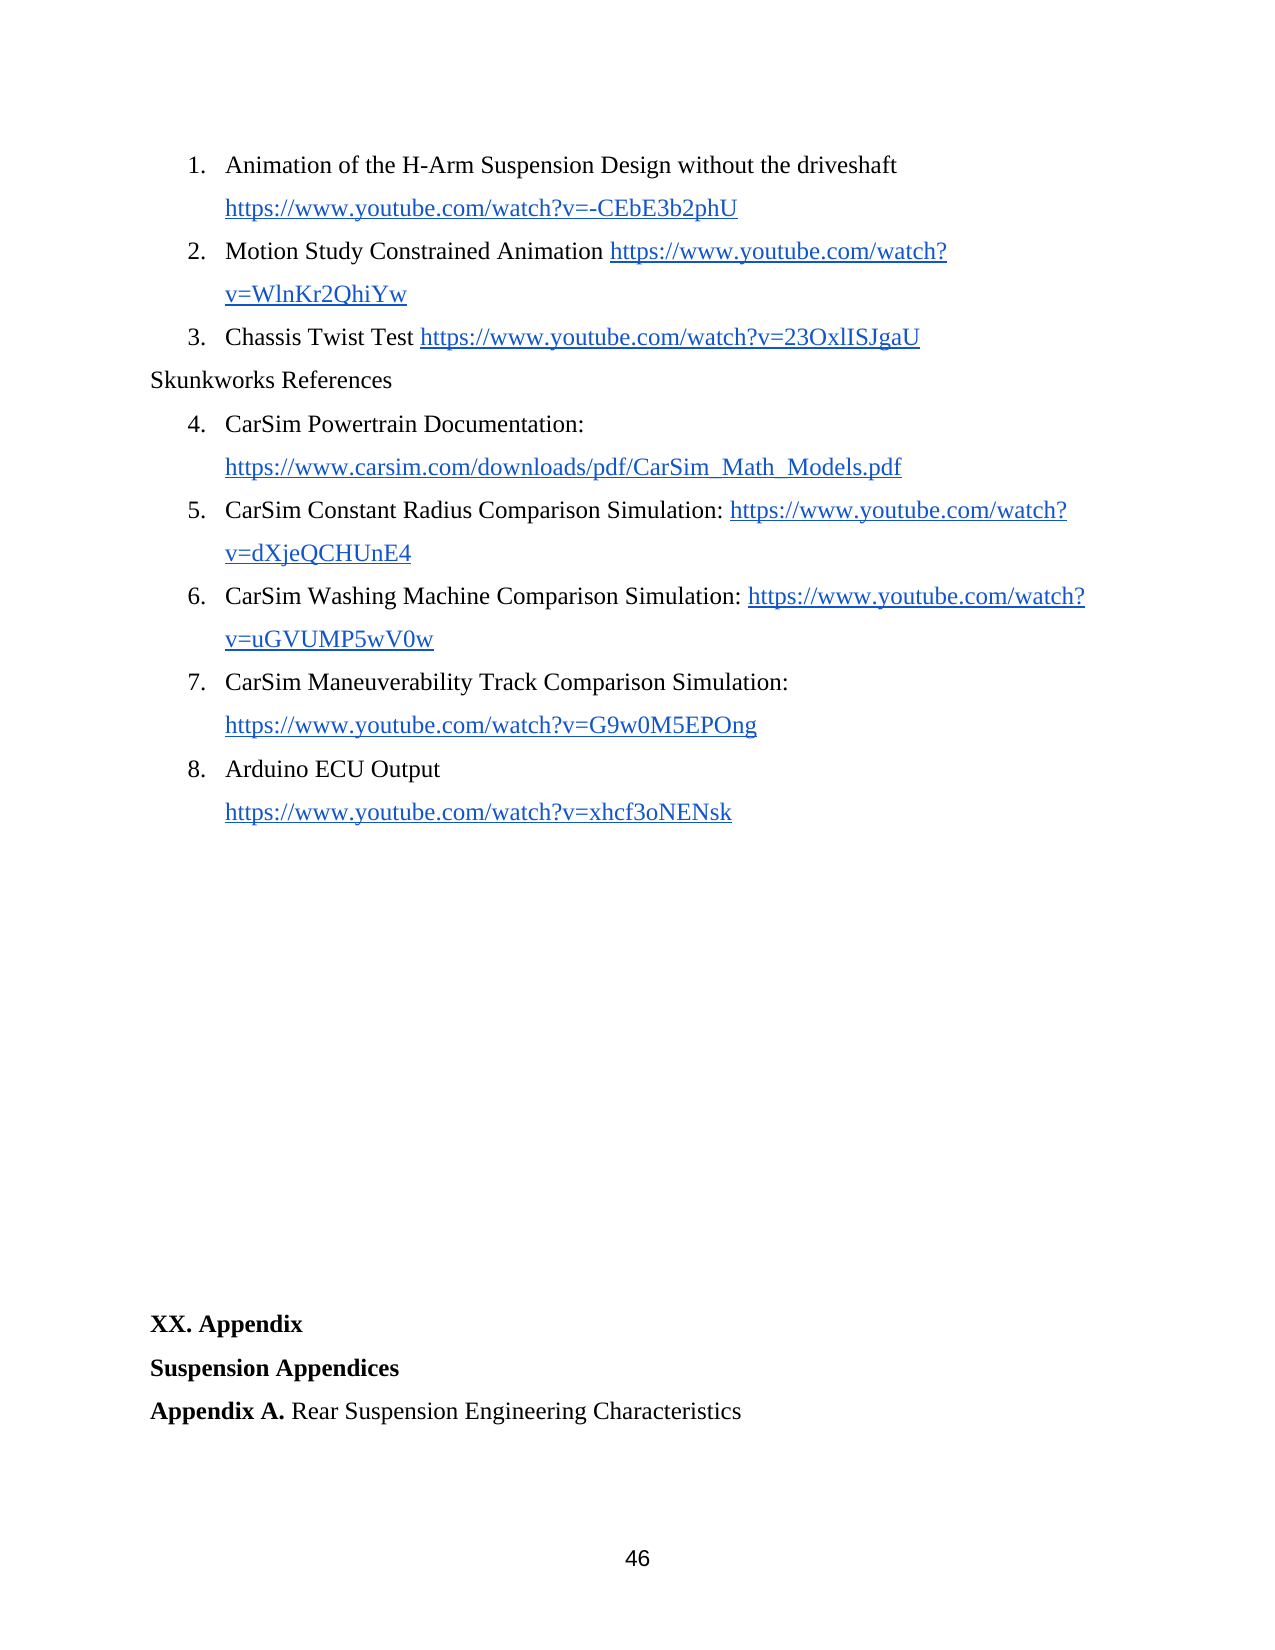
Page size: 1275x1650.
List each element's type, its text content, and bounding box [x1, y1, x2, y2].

list Animation of the H-Arm Suspension Design without the driveshaft https://www.youtube.com/watch?v=-CEbE3b2phU [187, 150, 1125, 222]
list Motion Study Constrained Animation https://www.youtube.com/watch?v=WlnKr2QhiYw [187, 236, 1125, 308]
text https://www.youtube.com/watch?v=G9w0M5EPOng [150, 711, 1125, 739]
list CarSim Maneuverability Track Comparison Simulation: [187, 667, 1125, 696]
list Chassis Twist Test https://www.youtube.com/watch?v=23OxlISJgaU [187, 322, 1125, 351]
list Arduino ECU Output [187, 754, 1125, 782]
text Suspension Appendices [150, 1353, 1125, 1381]
list CarSim Washing Machine Comparison Simulation: https://www.youtube.com/watch?v=uGVUMP5wV0w [187, 581, 1125, 653]
text Appendix A. Rear Suspension Engineering Characteristics [150, 1396, 1125, 1424]
text Skunkworks References [150, 366, 1125, 394]
text XX. Appendix [150, 1309, 1125, 1338]
list CarSim Powertrain Documentation: https://www.carsim.com/downloads/pdf/CarSim_Math_Models.pdf [187, 409, 1125, 481]
text https://www.youtube.com/watch?v=xhcf3oNENsk [150, 797, 1125, 826]
list CarSim Constant Radius Comparison Simulation: https://www.youtube.com/watch?v=dXjeQCHUnE4 [187, 495, 1125, 567]
